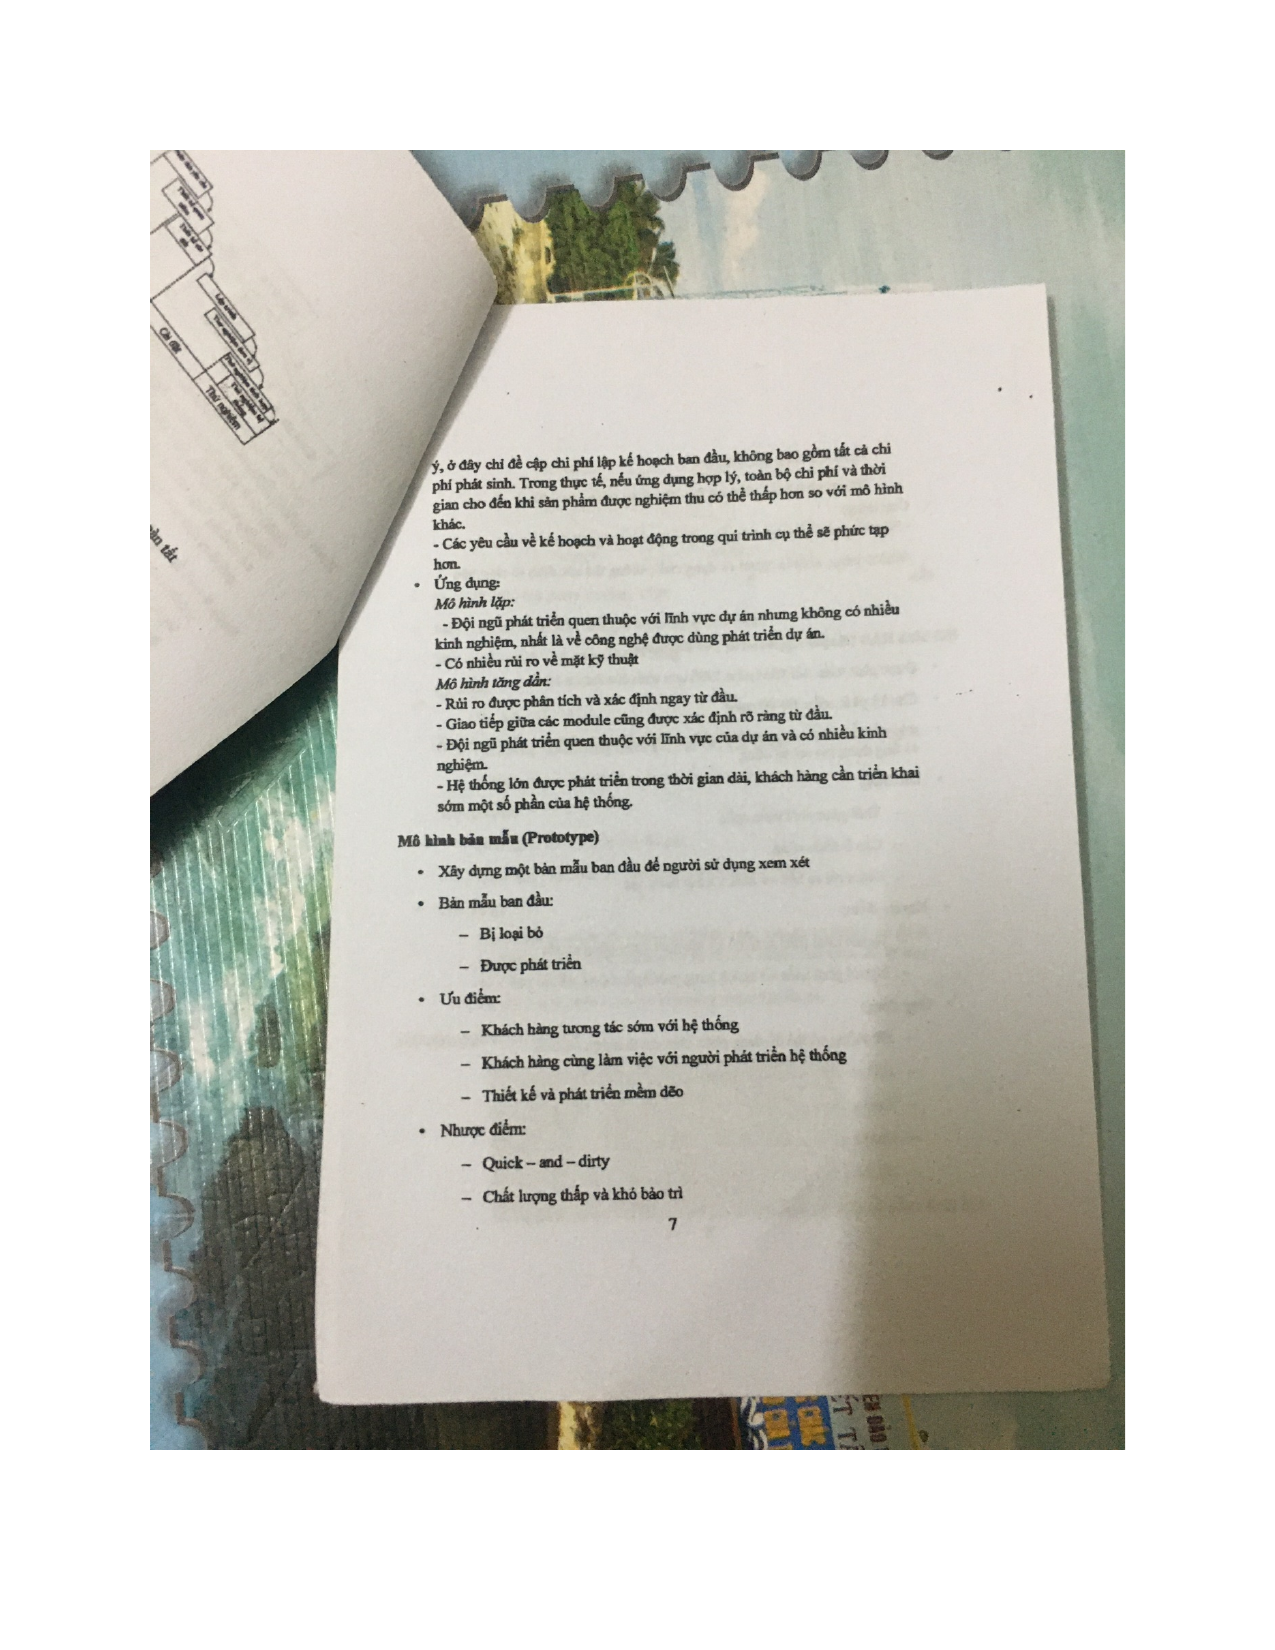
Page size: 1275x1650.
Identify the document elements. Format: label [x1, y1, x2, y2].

picture [150, 150, 1125, 1450]
